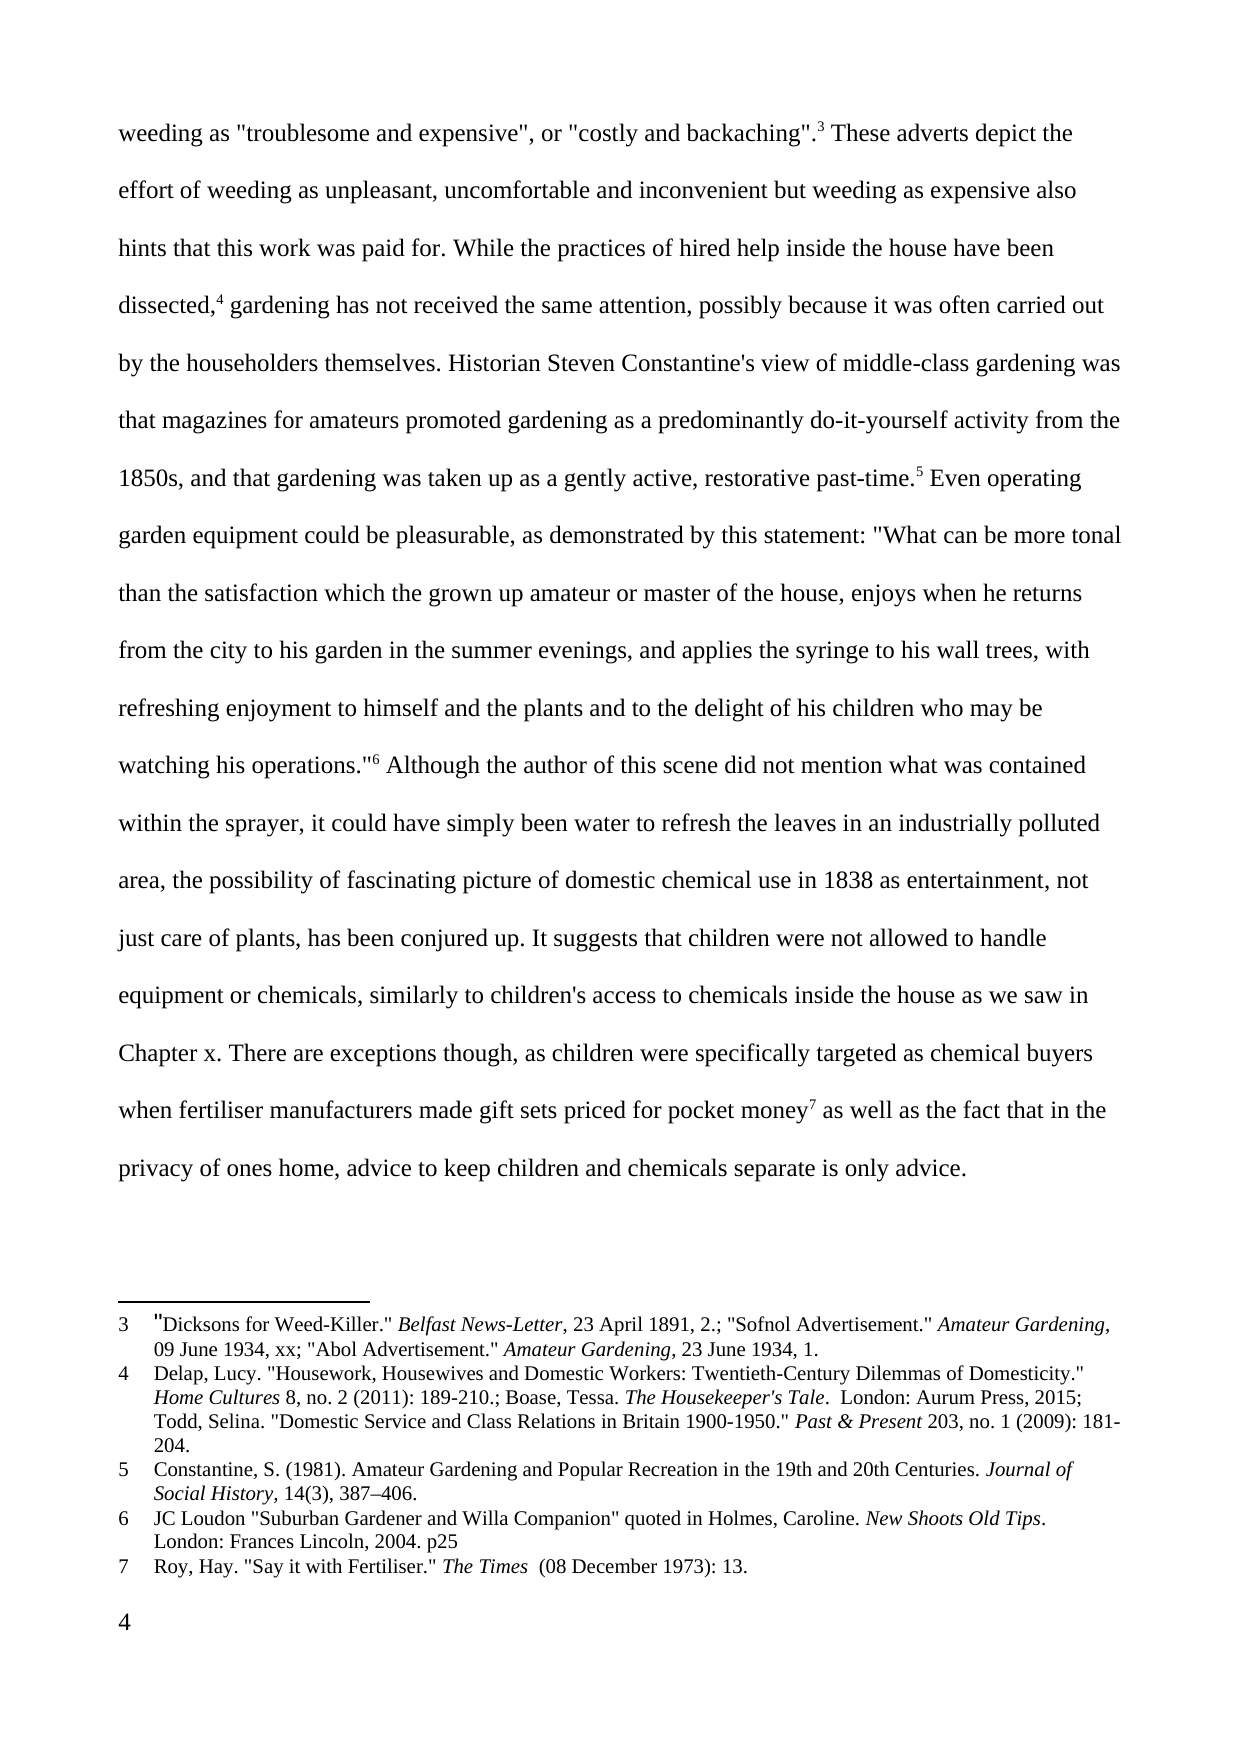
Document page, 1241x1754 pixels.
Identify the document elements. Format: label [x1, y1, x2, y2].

text [118, 118, 1122, 1182]
